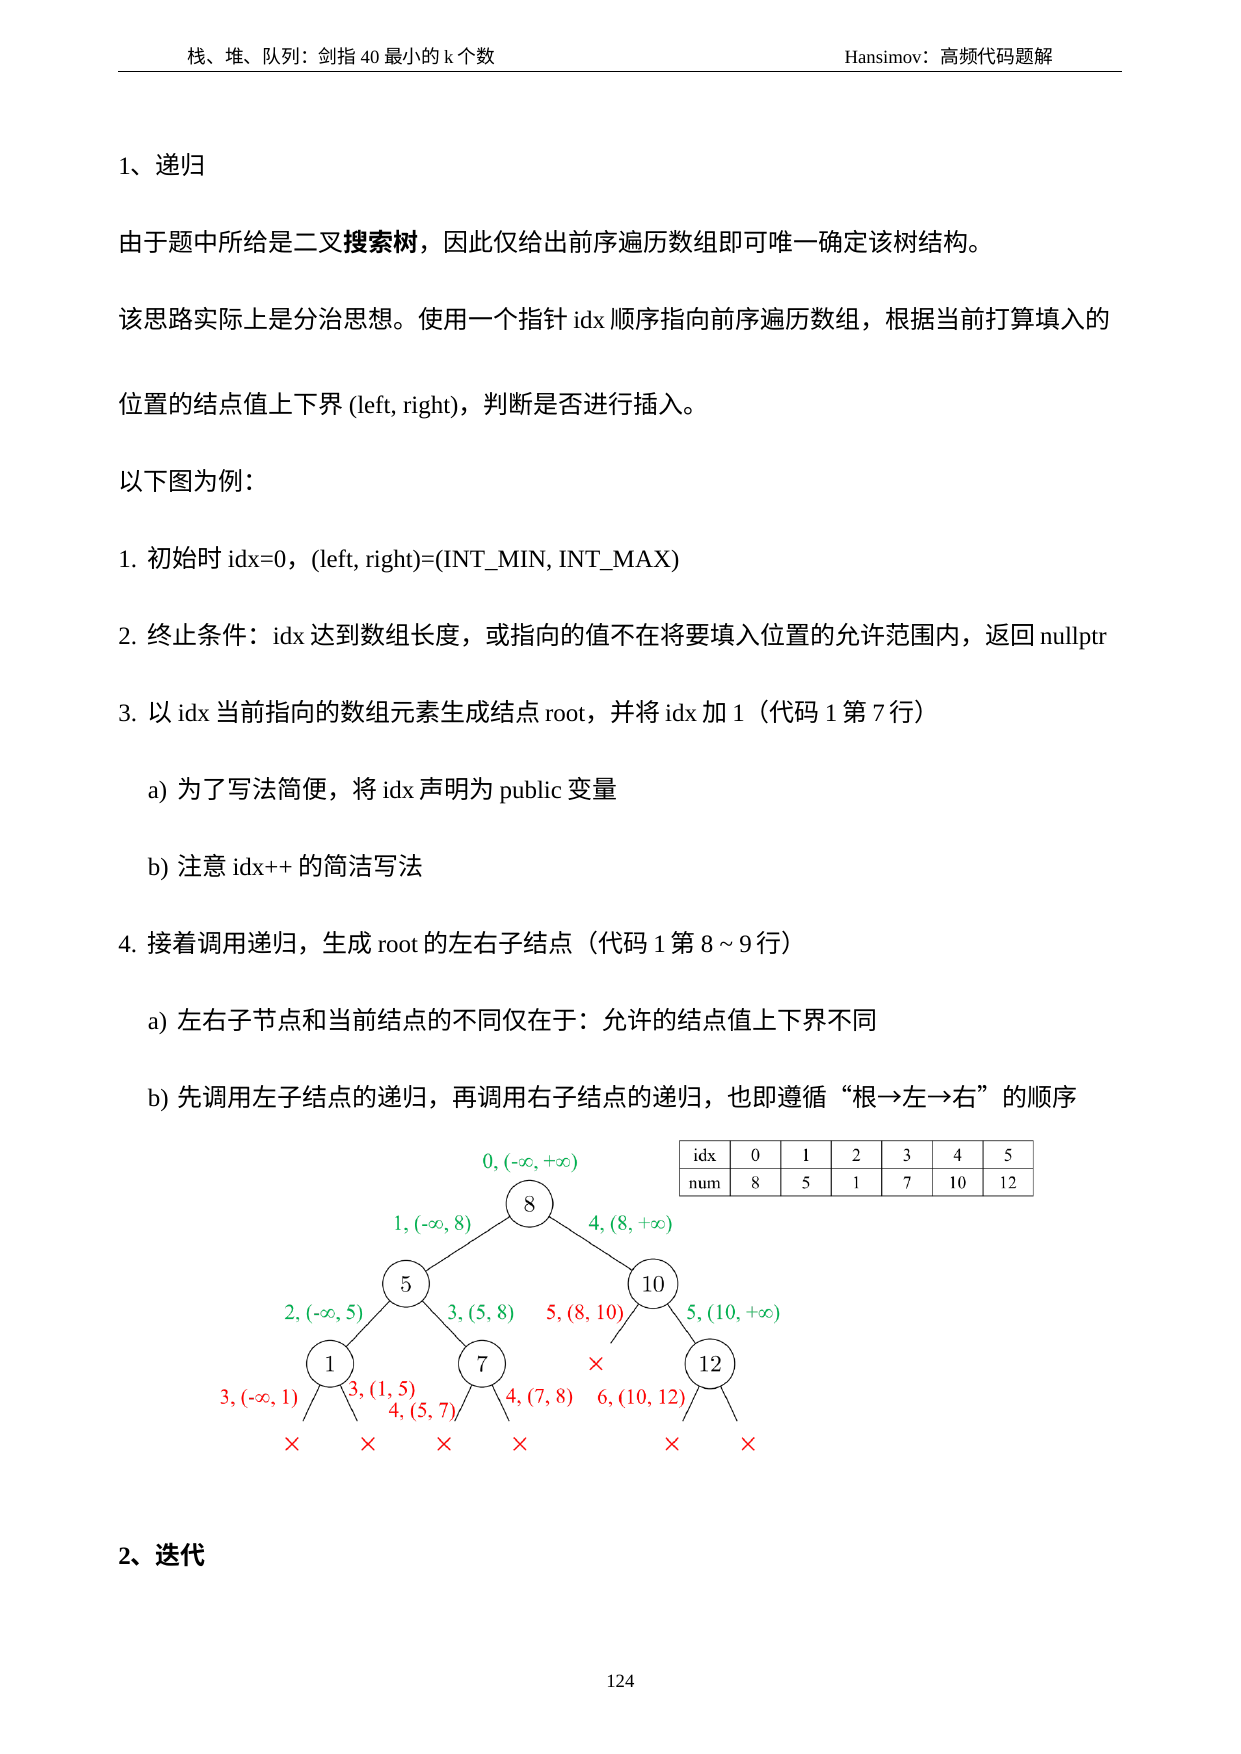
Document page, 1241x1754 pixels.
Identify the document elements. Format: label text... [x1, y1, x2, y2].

picture [206, 1138, 1034, 1480]
list 先调用左子结点的递归，再调用右子结点的递归，也即遵循“根→左→右”的顺序 [148, 1062, 1122, 1129]
list 为了写法简便，将idx声明为public变量 [148, 754, 1122, 822]
list 以idx当前指向的数组元素生成结点root，并将idx加1（代码1第7行） [118, 677, 1122, 744]
text 该思路实际上是分治思想。使用一个指针idx顺序指向前序遍历数组，根据当前打算填入的位置的结点值上下界 (left, right)，判断是否进行插入。 [118, 284, 1122, 437]
list 初始时idx=0，(left, right)=(INT_MIN, INT_MAX) [118, 523, 1122, 591]
list 左右子节点和当前结点的不同仅在于：允许的结点值上下界不同 [148, 984, 1122, 1052]
text 由于题中所给是二叉搜索树，因此仅给出前序遍历数组即可唯一确定该树结构。 [118, 207, 1122, 275]
text 2、迭代 [118, 1519, 1122, 1587]
text 以下图为例： [118, 446, 1122, 514]
list 接着调用递归，生成root的左右子结点（代码1第8 ~ 9行） [118, 908, 1122, 976]
list 注意idx++ 的简洁写法 [148, 831, 1122, 898]
text 1、递归 [118, 130, 1122, 198]
list 终止条件：idx达到数组长度，或指向的值不在将要填入位置的允许范围内，返回nullptr [118, 600, 1122, 668]
